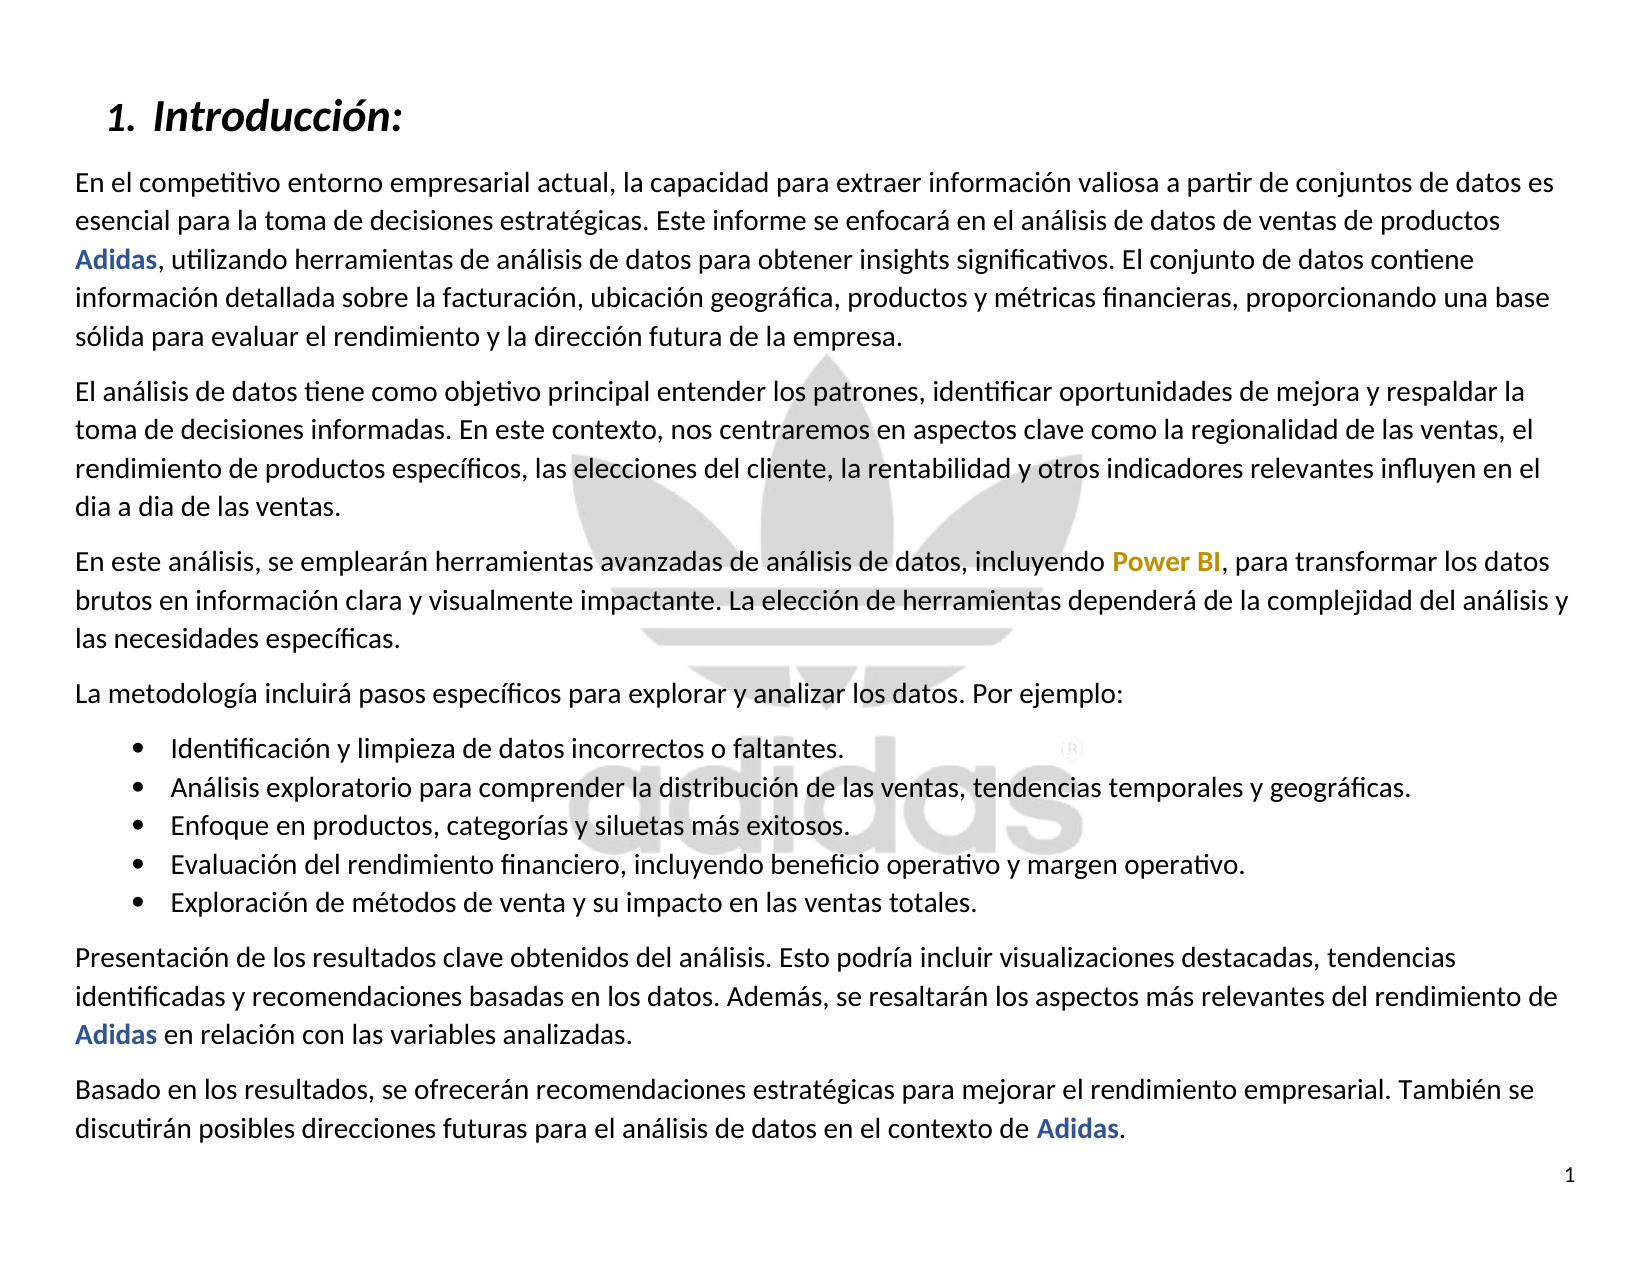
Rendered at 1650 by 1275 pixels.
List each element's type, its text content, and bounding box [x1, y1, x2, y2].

text En el competitivo entorno empresarial actual, la capacidad para extraer información valiosa a partir de conjuntos de datos es esencial para la toma de decisiones estratégicas. Este informe se enfocará en el análisis de datos de ventas de productos Adidas, utilizando herramientas de análisis de datos para obtener insights significativos. El conjunto de datos contiene información detallada sobre la facturación, ubicación geográfica, productos y métricas financieras, proporcionando una base sólida para evaluar el rendimiento y la dirección futura de la empresa. [75, 164, 1575, 353]
list Enfoque en productos, categorías y siluetas más exitosos. [133, 807, 1575, 843]
text La metodología incluirá pasos específicos para explorar y analizar los datos. Por ejemplo: [75, 675, 1575, 711]
list Análisis exploratorio para comprender la distribución de las ventas, tendencias temporales y geográficas. [133, 769, 1575, 804]
text En este análisis, se emplearán herramientas avanzadas de análisis de datos, incluyendo Power BI, para transformar los datos brutos en información clara y visualmente impactante. La elección de herramientas dependerá de la complejidad del análisis y las necesidades específicas. [75, 543, 1575, 656]
text Basado en los resultados, se ofrecerán recomendaciones estratégicas para mejorar el rendimiento empresarial. También se discutirán posibles direcciones futuras para el análisis de datos en el contexto de Adidas. [75, 1071, 1575, 1145]
list Evaluación del rendimiento financiero, incluyendo beneficio operativo y margen operativo. [133, 846, 1575, 881]
text Presentación de los resultados clave obtenidos del análisis. Esto podría incluir visualizaciones destacadas, tendencias identificadas y recomendaciones basadas en los datos. Además, se resaltarán los aspectos más relevantes del rendimiento de Adidas en relación con las variables analizadas. [75, 939, 1575, 1052]
list Identificación y limpieza de datos incorrectos o faltantes. [133, 730, 1575, 766]
list Introducción: [104, 87, 1575, 143]
list Exploración de métodos de venta y su impacto en las ventas totales. [133, 884, 1575, 920]
text El análisis de datos tiene como objetivo principal entender los patrones, identificar oportunidades de mejora y respaldar la toma de decisiones informadas. En este contexto, nos centraremos en aspectos clave como la regionalidad de las ventas, el rendimiento de productos específicos, las elecciones del cliente, la rentabilidad y otros indicadores relevantes influyen en el dia a dia de las ventas. [75, 373, 1575, 524]
